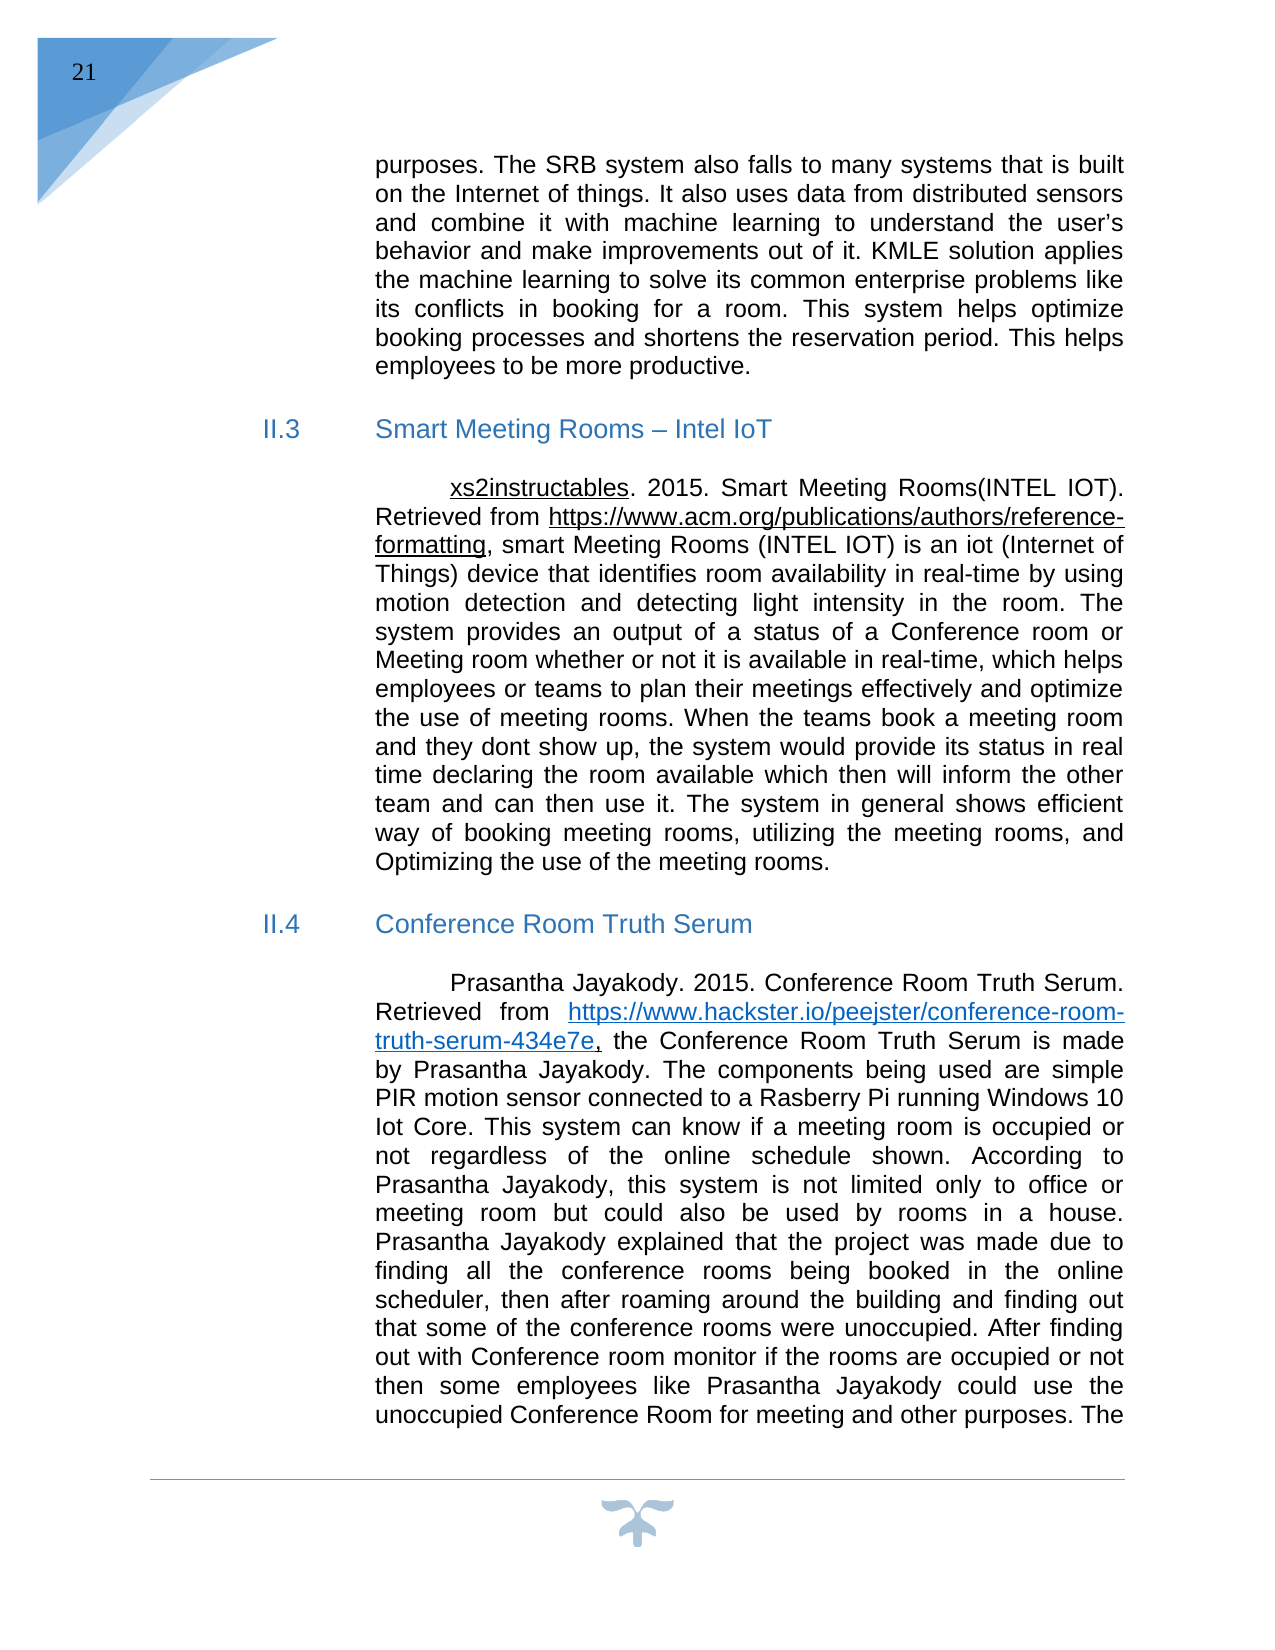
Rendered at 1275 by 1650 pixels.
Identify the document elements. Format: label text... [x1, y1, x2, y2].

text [375, 150, 1125, 380]
subtitle Conference Room Truth Serum [262, 908, 1125, 939]
picture [37, 37, 279, 206]
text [375, 968, 1125, 1428]
subtitle Smart Meeting Rooms – Intel IoT [262, 413, 1125, 444]
text xs2instructables. 2015. Smart Meeting Rooms(INTEL IOT). Retrieved from https://www.acm.org/publications/authors/reference-formatting, smart Meeting Rooms (INTEL IOT) is an iot (Internet of Things) device that identifies room availability in real-time by using motion detection and detecting light intensity in the room. The system provides an output of a status of a Conference room or Meeting room whether or not it is available in real-time, which helps employees or teams to plan their meetings effectively and optimize the use of meeting rooms. When the teams book a meeting room and they dont show up, the system would provide its status in real time declaring the room available which then will inform the other team and can then use it. The system in general shows efficient way of booking meeting rooms, utilizing the meeting rooms, and Optimizing the use of the meeting rooms. [375, 473, 1125, 875]
